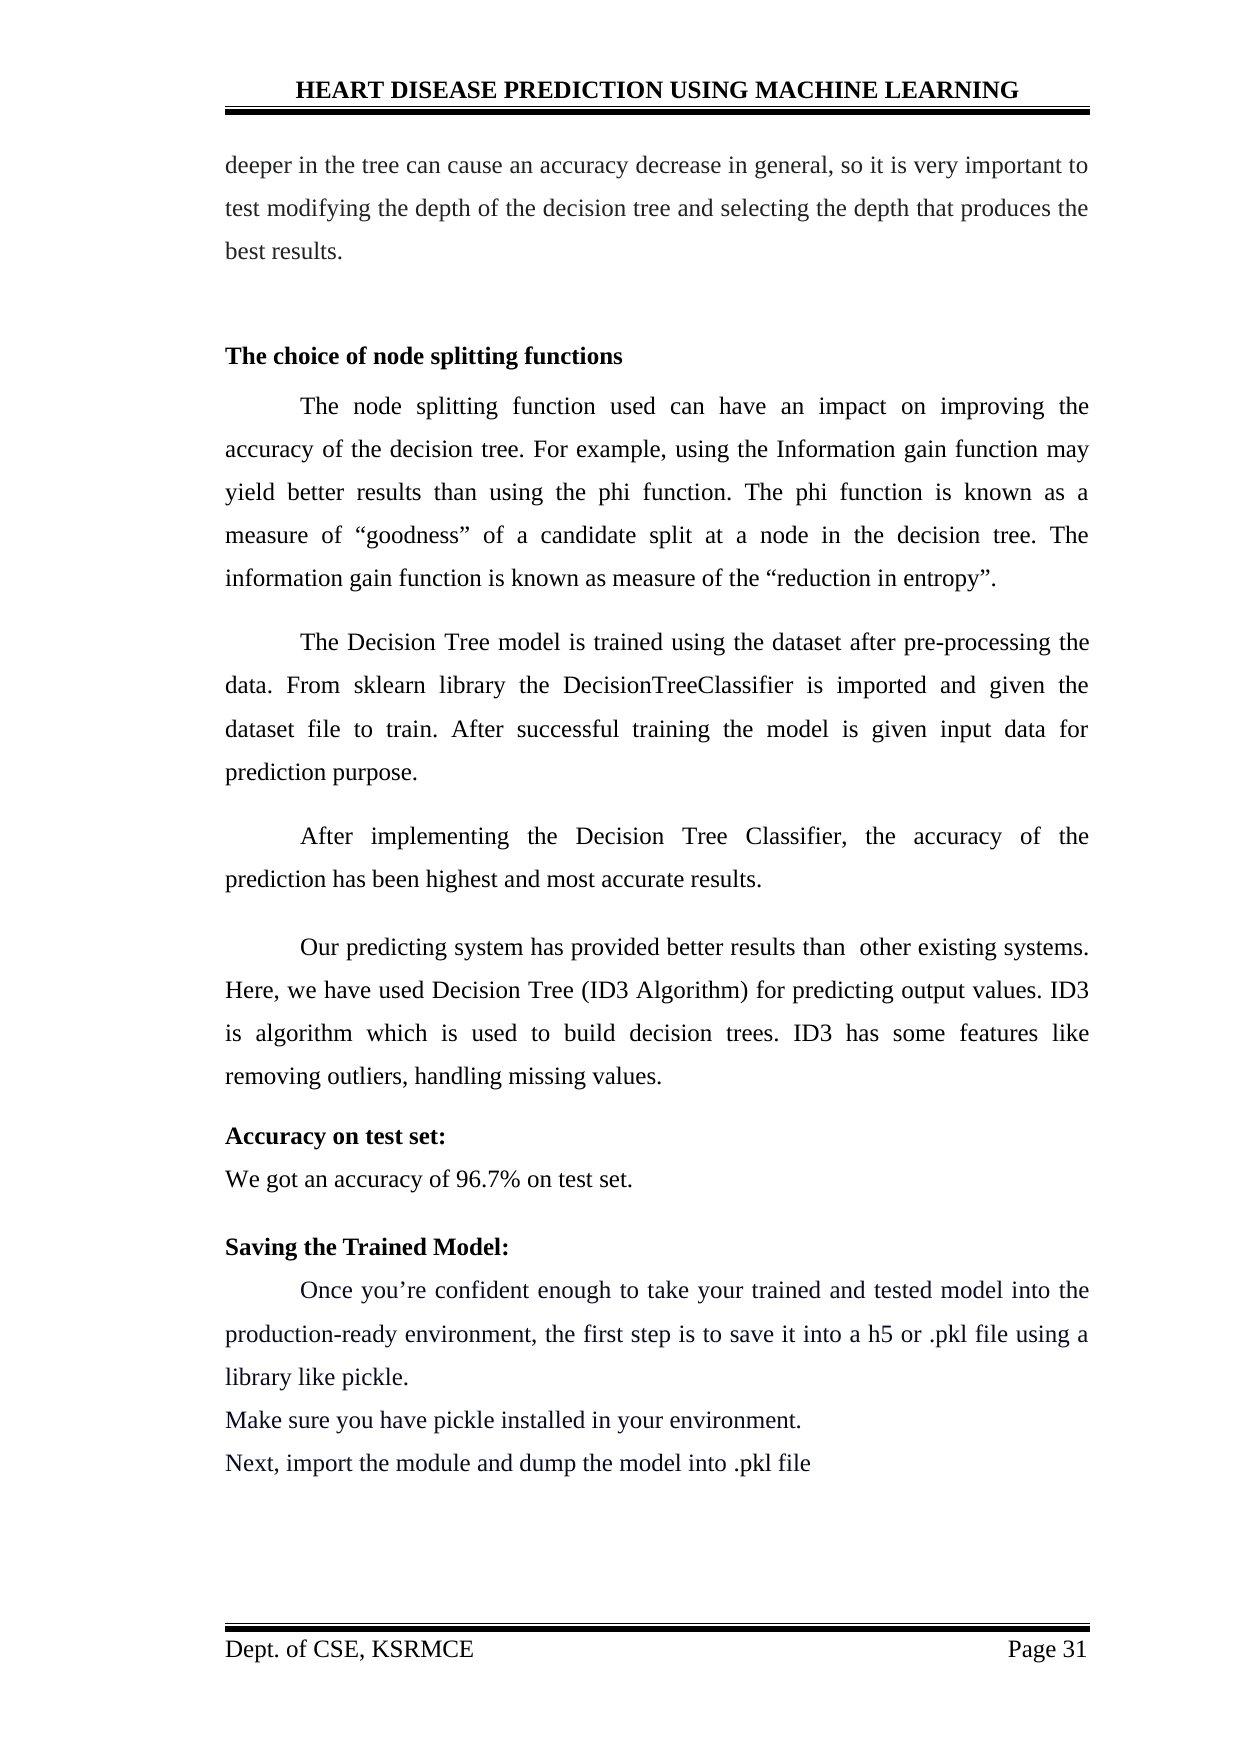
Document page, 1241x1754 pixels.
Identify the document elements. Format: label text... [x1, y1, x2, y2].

text Once you’re confident enough to take your trained and tested model into the production-ready environment, the first step is to save it into a h5 or .pkl file using a library like pickle. [225, 1276, 1090, 1391]
text Saving the Trained Model: [225, 1232, 1090, 1261]
text The Decision Tree model is trained using the dataset after pre-processing the data. From sklearn library the DecisionTreeClassifier is imported and given the dataset file to train. After successful training the model is given input data for prediction purpose. [225, 627, 1090, 786]
text Next, import the module and dump the model into .pkl file [225, 1448, 1090, 1477]
text The choice of node splitting functions [225, 341, 1090, 370]
text Our predicting system has provided better results than other existing systems. Here, we have used Decision Tree (ID3 Algorithm) for predicting output values. ID3 is algorithm which is used to build decision trees. ID3 has some features like removing outliers, handling missing values. [225, 932, 1090, 1090]
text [225, 150, 1090, 265]
text The node splitting function used can have an impact on improving the accuracy of the decision tree. For example, using the Information gain function may yield better results than using the phi function. The phi function is known as a measure of “goodness” of a candidate split at a node in the decision tree. The information gain function is known as measure of the “reduction in entropy”. [225, 391, 1090, 592]
text After implementing the Decision Tree Classifier, the accuracy of the prediction has been highest and most accurate results. [225, 821, 1090, 893]
text Accuracy on test set: [225, 1121, 1090, 1150]
text Make sure you have pickle installed in your environment. [225, 1405, 1090, 1434]
text We got an accuracy of 96.7% on test set. [225, 1164, 1090, 1193]
